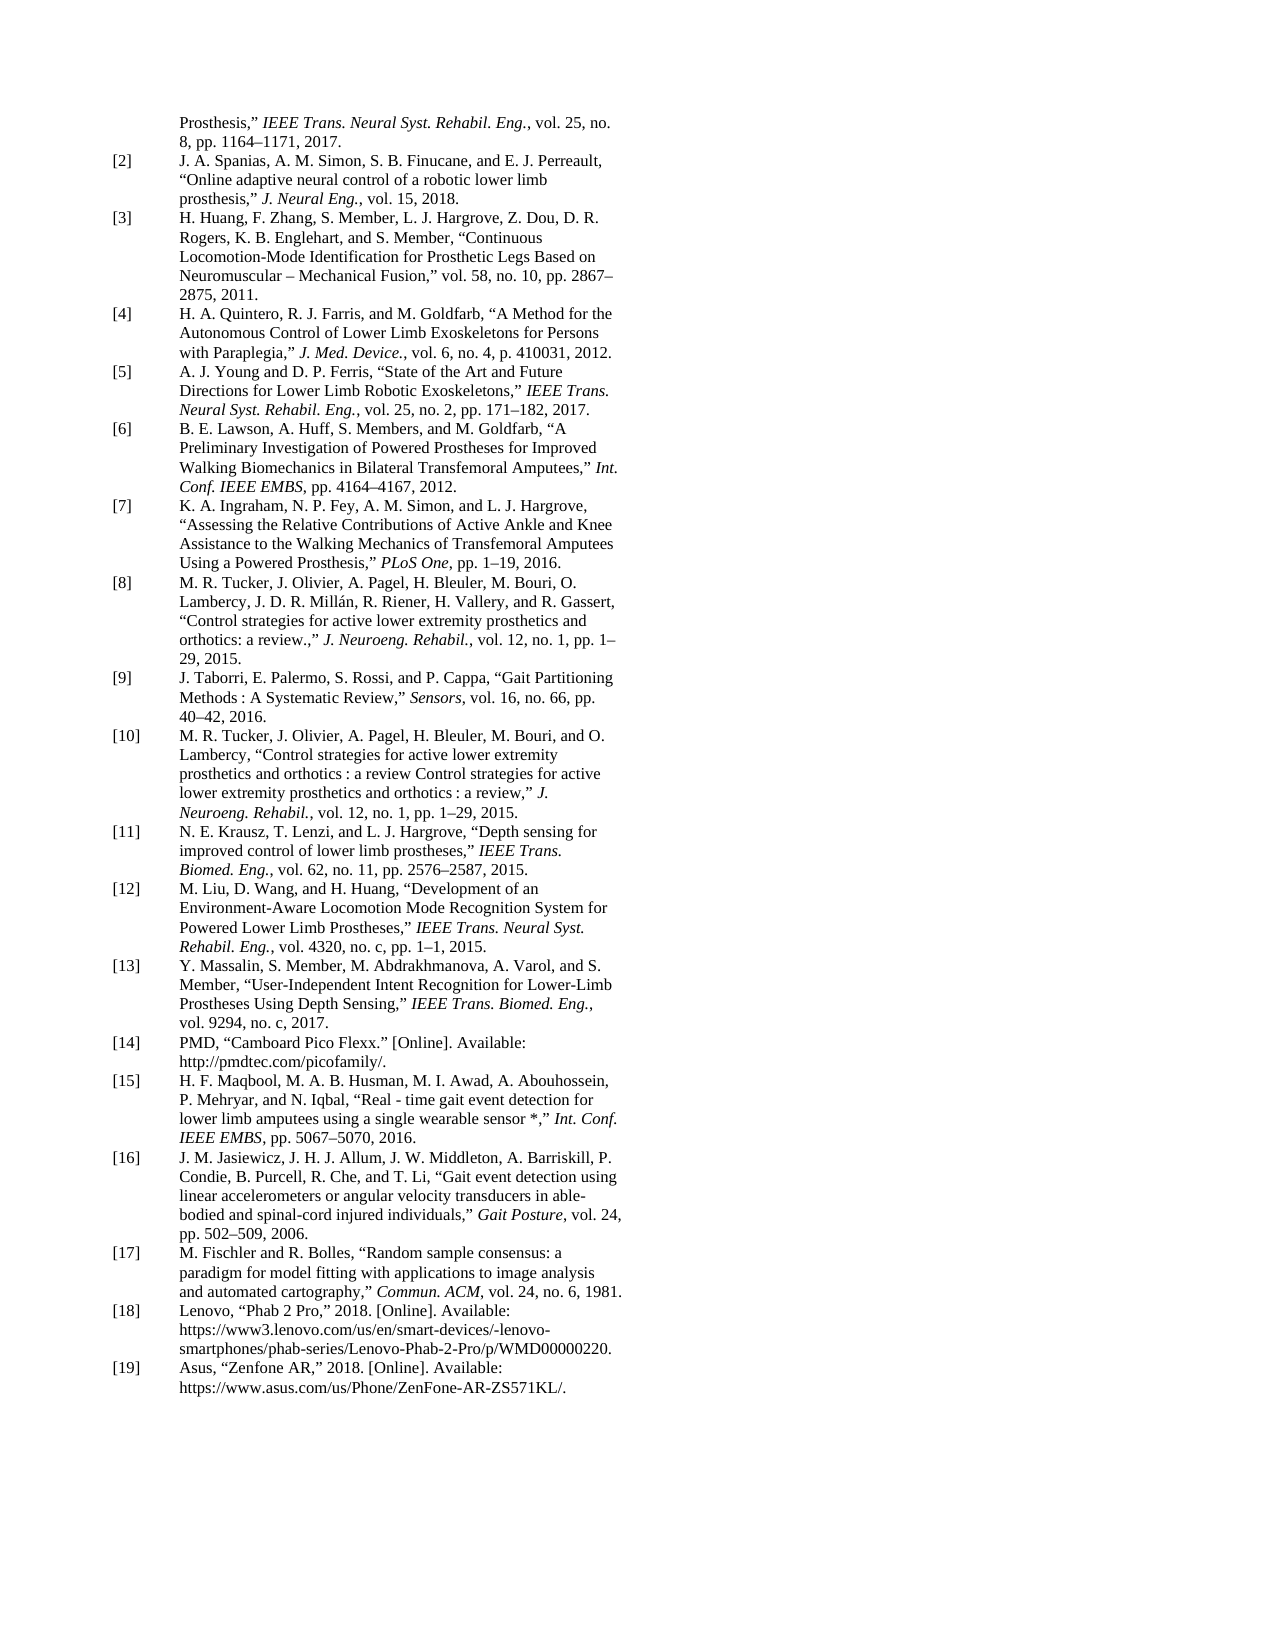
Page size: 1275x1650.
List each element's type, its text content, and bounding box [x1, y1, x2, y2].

text [3] H. Huang, F. Zhang, S. Member, L. J. Hargrove, Z. Dou, D. R. Rogers, K. B. Englehart, and S. Member, “Continuous Locomotion-Mode Identification for Prosthetic Legs Based on Neuromuscular – Mechanical Fusion,” vol. 58, no. 10, pp. 2867–2875, 2011. [112, 208, 622, 304]
text [12] M. Liu, D. Wang, and H. Huang, “Development of an Environment-Aware Locomotion Mode Recognition System for Powered Lower Limb Prostheses,” IEEE Trans. Neural Syst. Rehabil. Eng., vol. 4320, no. c, pp. 1–1, 2015. [112, 879, 622, 956]
text [9] J. Taborri, E. Palermo, S. Rossi, and P. Cappa, “Gait Partitioning Methods : A Systematic Review,” Sensors, vol. 16, no. 66, pp. 40–42, 2016. [112, 668, 622, 726]
text [18] Lenovo, “Phab 2 Pro,” 2018. [Online]. Available: https://www3.lenovo.com/us/en/smart-devices/-lenovo-smartphones/phab-series/Lenovo-Phab-2-Pro/p/WMD00000220. [112, 1301, 622, 1358]
text [8] M. R. Tucker, J. Olivier, A. Pagel, H. Bleuler, M. Bouri, O. Lambercy, J. D. R. Millán, R. Riener, H. Vallery, and R. Gassert, “Control strategies for active lower extremity prosthetics and orthotics: a review.,” J. Neuroeng. Rehabil., vol. 12, no. 1, pp. 1–29, 2015. [112, 572, 622, 668]
text [5] A. J. Young and D. P. Ferris, “State of the Art and Future Directions for Lower Limb Robotic Exoskeletons,” IEEE Trans. Neural Syst. Rehabil. Eng., vol. 25, no. 2, pp. 171–182, 2017. [112, 362, 622, 419]
text [13] Y. Massalin, S. Member, M. Abdrakhmanova, A. Varol, and S. Member, “User-Independent Intent Recognition for Lower-Limb Prostheses Using Depth Sensing,” IEEE Trans. Biomed. Eng., vol. 9294, no. c, 2017. [112, 956, 622, 1032]
text [4] H. A. Quintero, R. J. Farris, and M. Goldfarb, “A Method for the Autonomous Control of Lower Limb Exoskeletons for Persons with Paraplegia,” J. Med. Device., vol. 6, no. 4, p. 410031, 2012. [112, 304, 622, 362]
text [6] B. E. Lawson, A. Huff, S. Members, and M. Goldfarb, “A Preliminary Investigation of Powered Prostheses for Improved Walking Biomechanics in Bilateral Transfemoral Amputees,” Int. Conf. IEEE EMBS, pp. 4164–4167, 2012. [112, 419, 622, 496]
text [15] H. F. Maqbool, M. A. B. Husman, M. I. Awad, A. Abouhossein, P. Mehryar, and N. Iqbal, “Real - time gait event detection for lower limb amputees using a single wearable sensor *,” Int. Conf. IEEE EMBS, pp. 5067–5070, 2016. [112, 1071, 622, 1147]
text [14] PMD, “Camboard Pico Flexx.” [Online]. Available: http://pmdtec.com/picofamily/. [112, 1032, 622, 1071]
text [2] J. A. Spanias, A. M. Simon, S. B. Finucane, and E. J. Perreault, “Online adaptive neural control of a robotic lower limb prosthesis,” J. Neural Eng., vol. 15, 2018. [112, 151, 622, 208]
text [17] M. Fischler and R. Bolles, “Random sample consensus: a paradigm for model fitting with applications to image analysis and automated cartography,” Commun. ACM, vol. 24, no. 6, 1981. [112, 1243, 622, 1301]
text [10] M. R. Tucker, J. Olivier, A. Pagel, H. Bleuler, M. Bouri, and O. Lambercy, “Control strategies for active lower extremity prosthetics and orthotics : a review Control strategies for active lower extremity prosthetics and orthotics : a review,” J. Neuroeng. Rehabil., vol. 12, no. 1, pp. 1–29, 2015. [112, 726, 622, 822]
text [16] J. M. Jasiewicz, J. H. J. Allum, J. W. Middleton, A. Barriskill, P. Condie, B. Purcell, R. Che, and T. Li, “Gait event detection using linear accelerometers or angular velocity transducers in able-bodied and spinal-cord injured individuals,” Gait Posture, vol. 24, pp. 502–509, 2006. [112, 1147, 622, 1243]
text [11] N. E. Krausz, T. Lenzi, and L. J. Hargrove, “Depth sensing for improved control of lower limb prostheses,” IEEE Trans. Biomed. Eng., vol. 62, no. 11, pp. 2576–2587, 2015. [112, 822, 622, 879]
text [7] K. A. Ingraham, N. P. Fey, A. M. Simon, and L. J. Hargrove, “Assessing the Relative Contributions of Active Ankle and Knee Assistance to the Walking Mechanics of Transfemoral Amputees Using a Powered Prosthesis,” PLoS One, pp. 1–19, 2016. [112, 496, 622, 572]
text [19] Asus, “Zenfone AR,” 2018. [Online]. Available: https://www.asus.com/us/Phone/ZenFone-AR-ZS571KL/. [112, 1358, 622, 1397]
